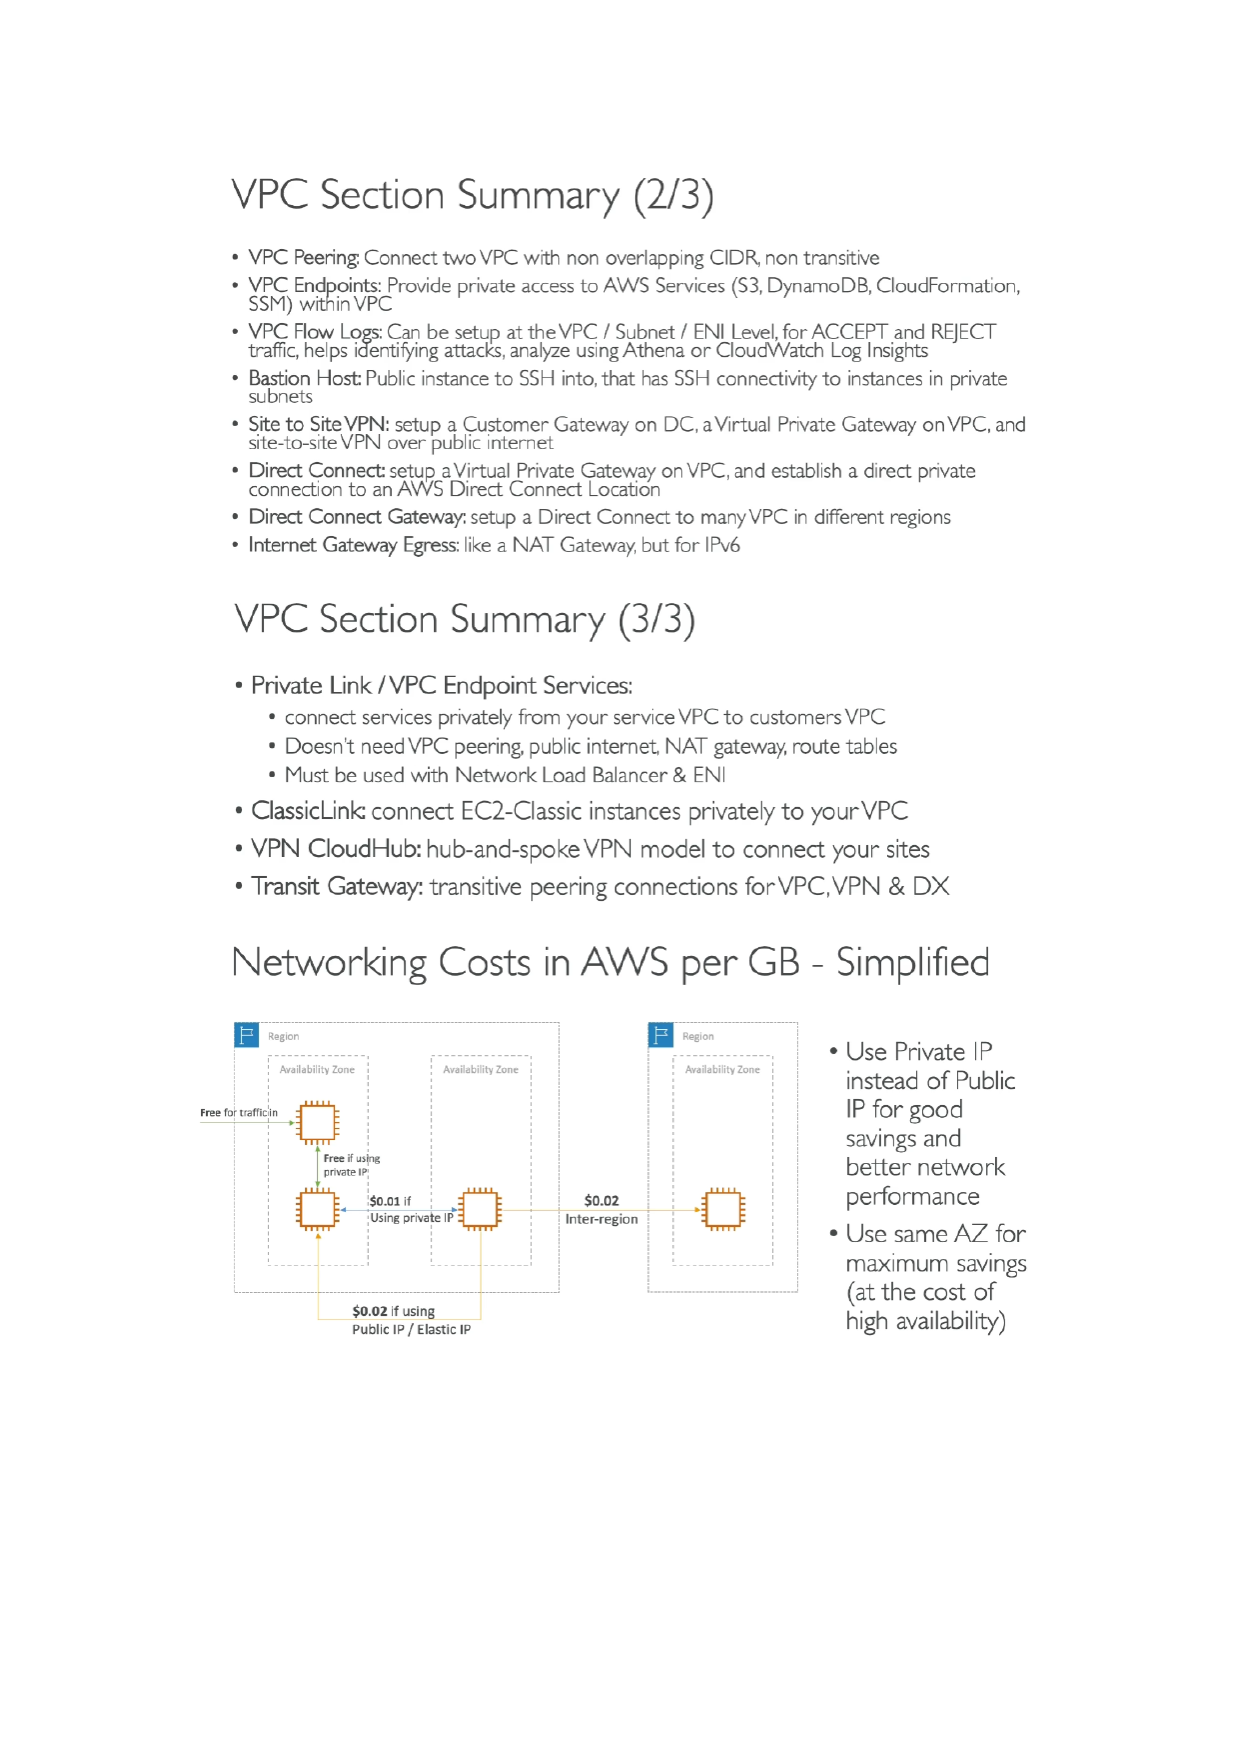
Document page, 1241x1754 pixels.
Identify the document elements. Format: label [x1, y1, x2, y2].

picture [187, 150, 1053, 1355]
